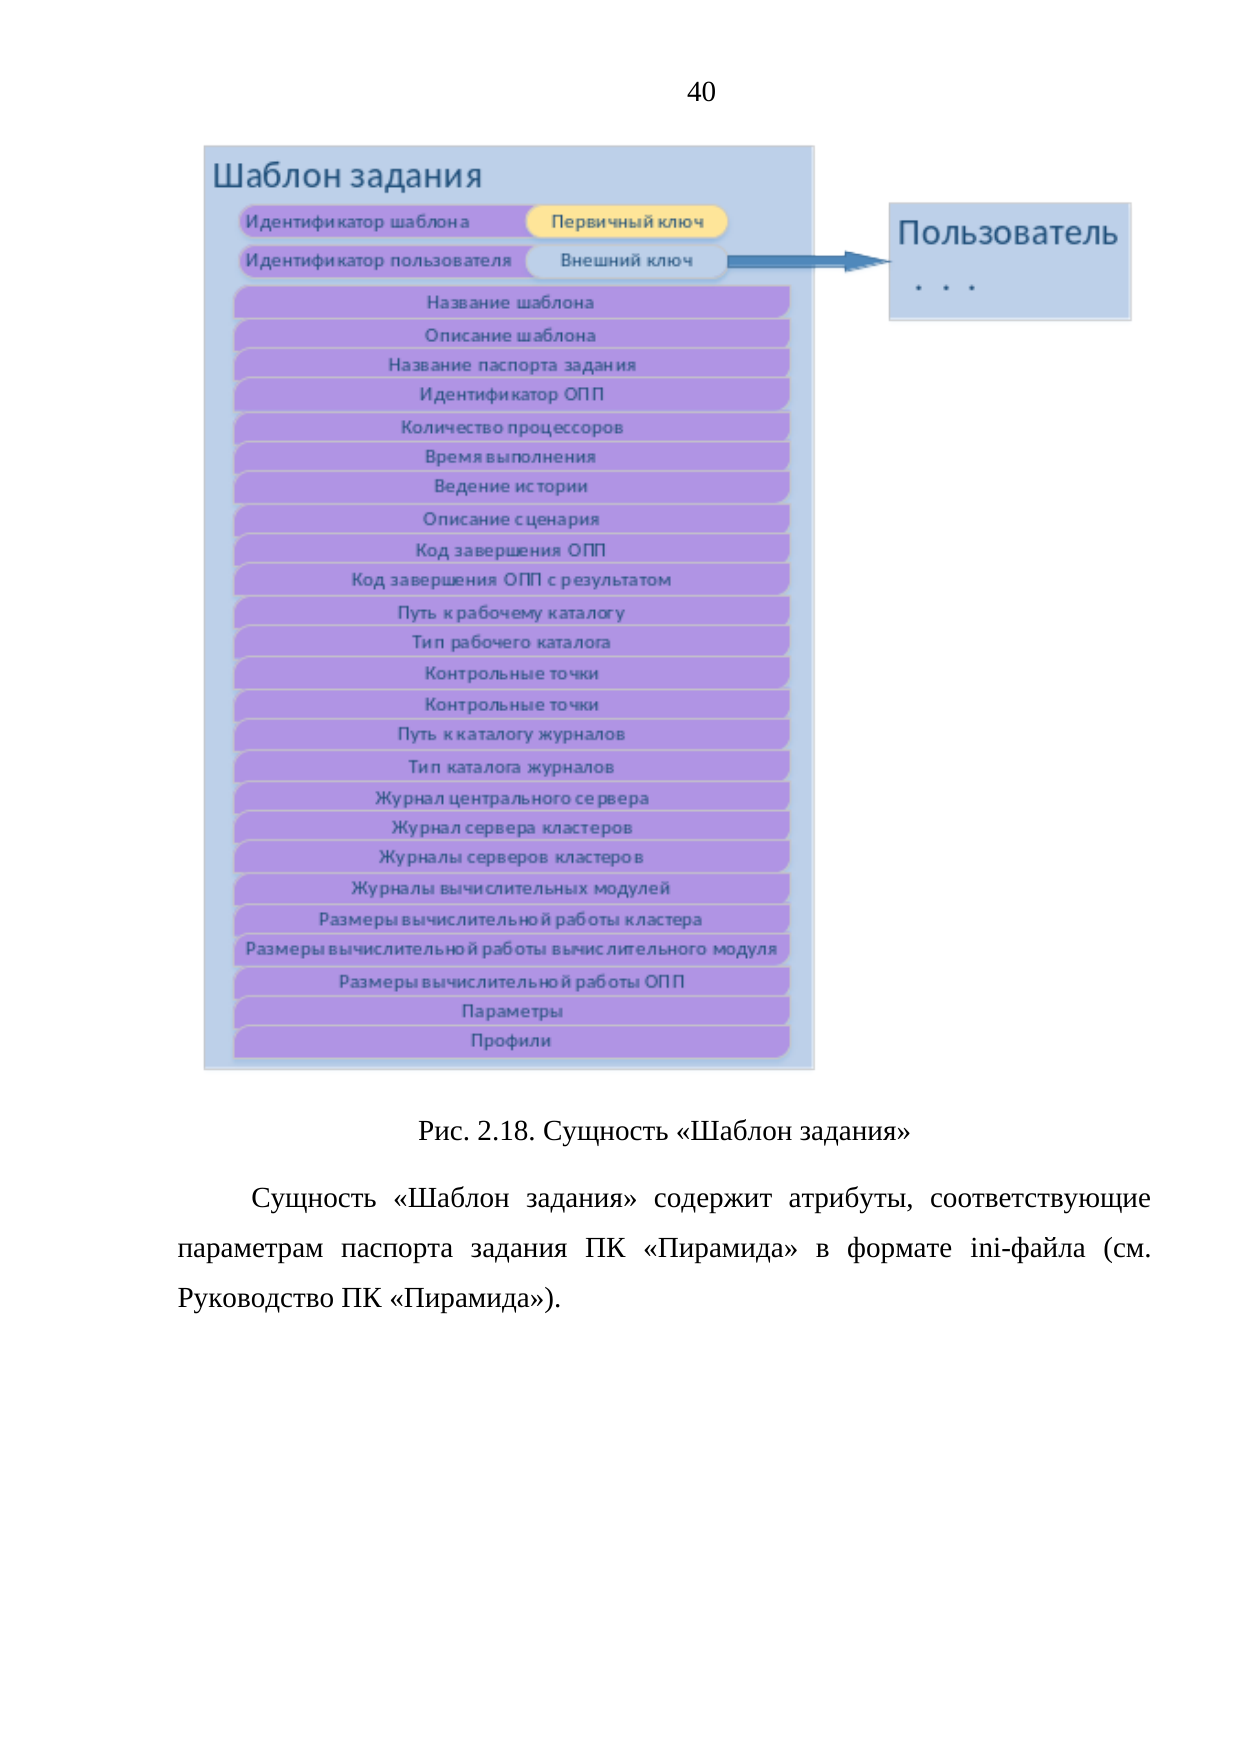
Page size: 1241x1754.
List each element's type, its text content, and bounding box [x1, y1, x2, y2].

text Рис. 2.18. Сущность «Шаблон задания» [177, 1113, 1152, 1146]
text Сущность «Шаблон задания» содержит атрибуты, соответствующие параметрам паспорта задания ПК «Пирамида» в формате ini-файла (см. Руководство ПК «Пирамида»). [177, 1180, 1152, 1314]
